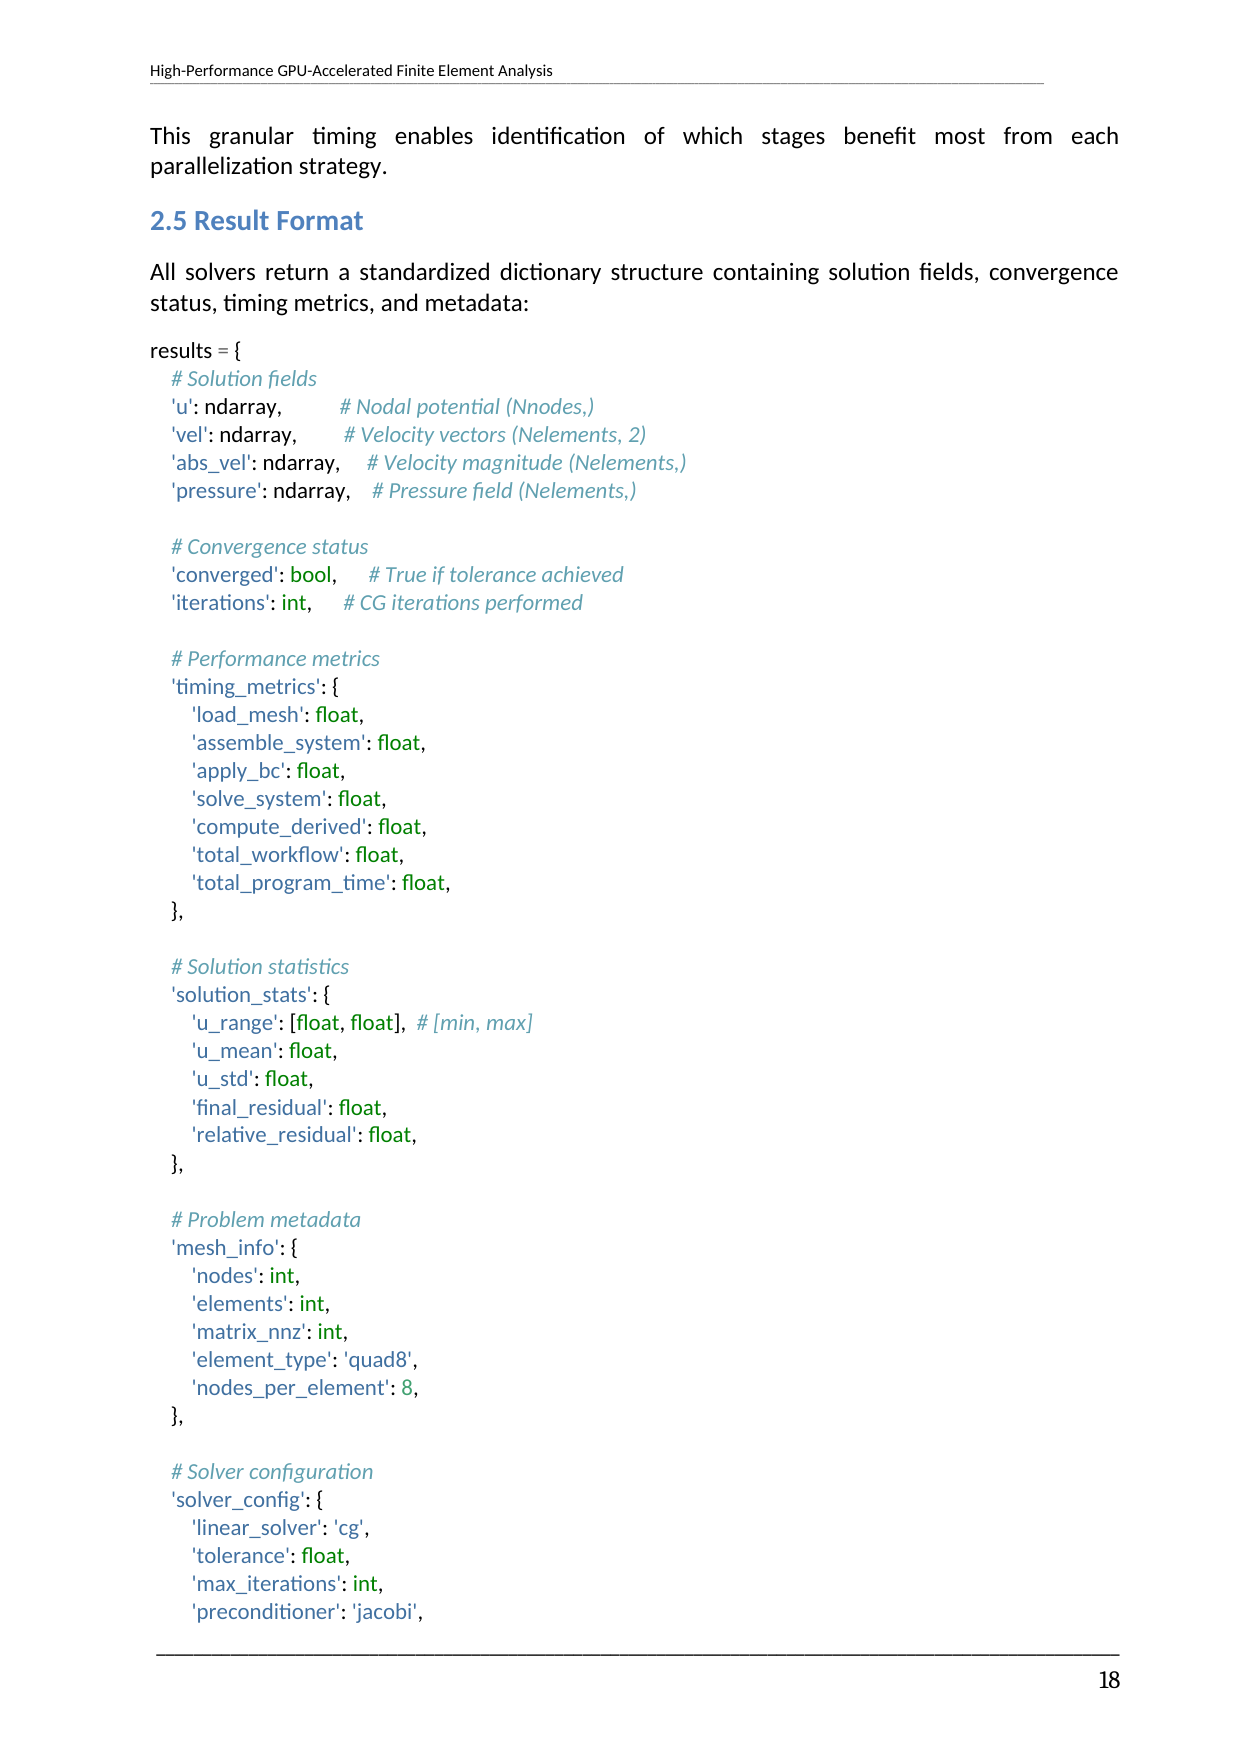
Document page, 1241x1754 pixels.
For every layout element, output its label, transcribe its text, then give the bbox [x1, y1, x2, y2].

subtitle 2.5 Result Format [150, 202, 1120, 237]
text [150, 336, 1120, 1625]
text This granular timing enables identification of which stages benefit most from each parallelization strategy. [150, 120, 1120, 181]
text All solvers return a standardized dictionary structure containing solution fields, convergence status, timing metrics, and metadata: [150, 256, 1120, 317]
